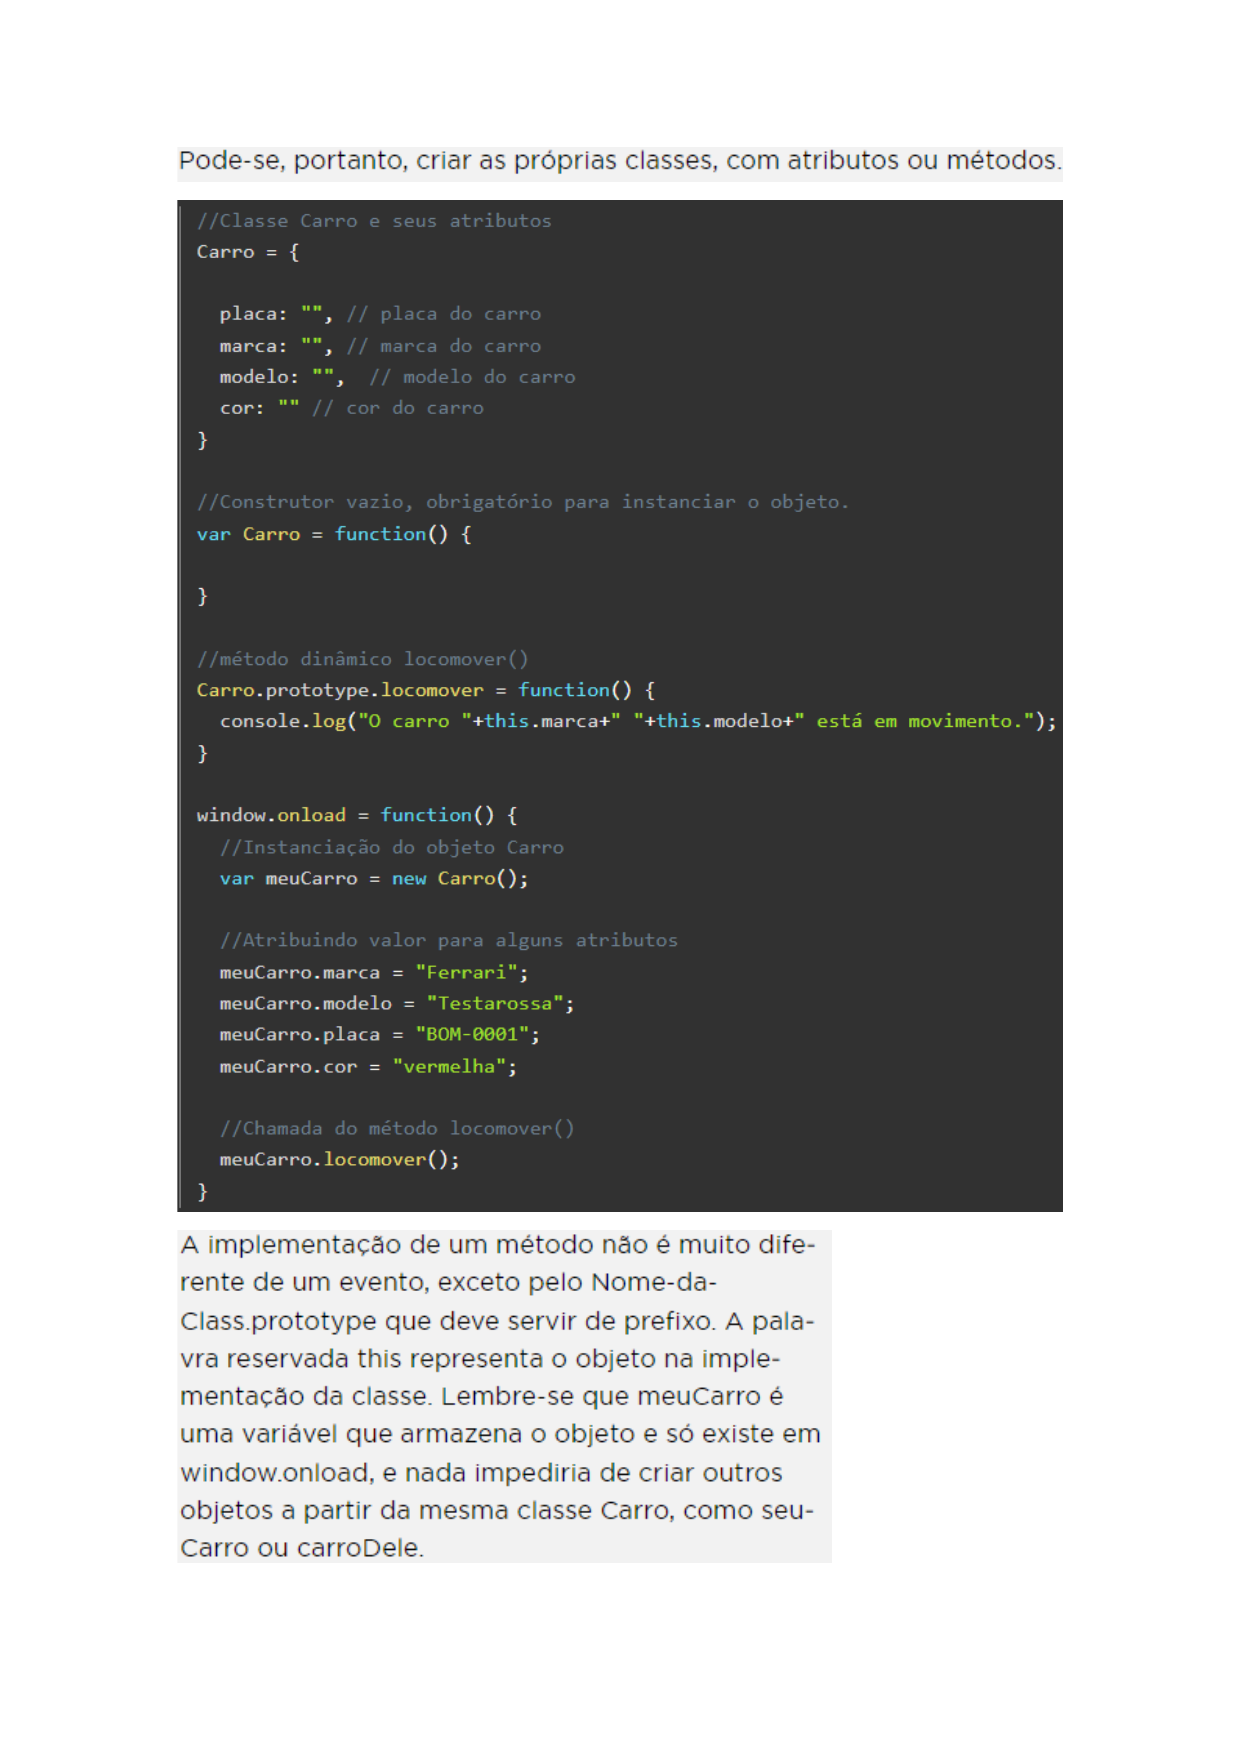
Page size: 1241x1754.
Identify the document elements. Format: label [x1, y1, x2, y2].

picture [177, 1230, 832, 1563]
picture [177, 200, 1063, 1212]
picture [177, 147, 1063, 182]
